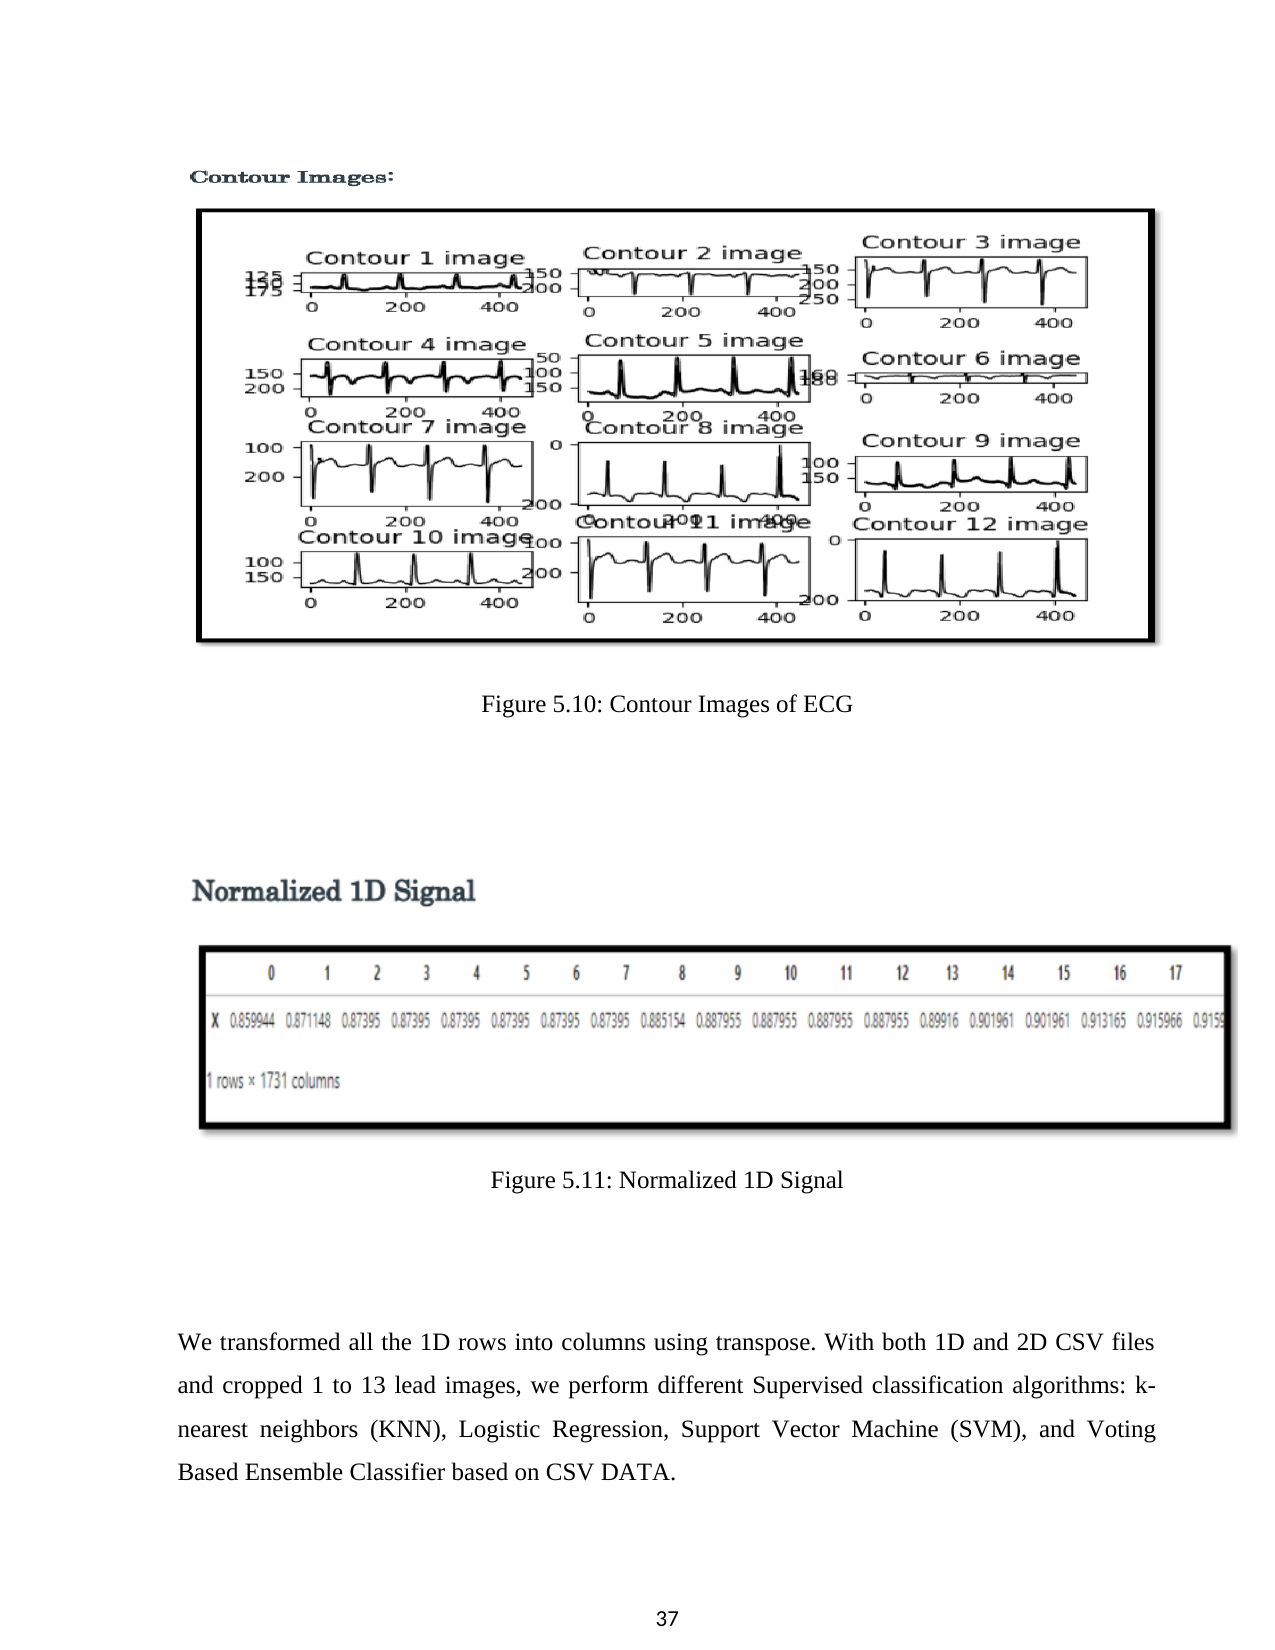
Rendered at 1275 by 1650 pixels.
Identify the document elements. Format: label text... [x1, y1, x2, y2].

text We transformed all the 1D rows into columns using transpose. With both 1D and 2D CSV files and cropped 1 to 13 lead images, we perform different Supervised classification algorithms: k-nearest neighbors (KNN), Logistic Regression, Support Vector Machine (SVM), and Voting Based Ensemble Classifier based on CSV DATA. [177, 1327, 1157, 1486]
picture [177, 153, 1175, 665]
picture [177, 851, 1238, 1140]
text Figure 5.11: Normalized 1D Signal [177, 1165, 1157, 1193]
text Figure 5.10: Contour Images of ECG [177, 689, 1157, 718]
